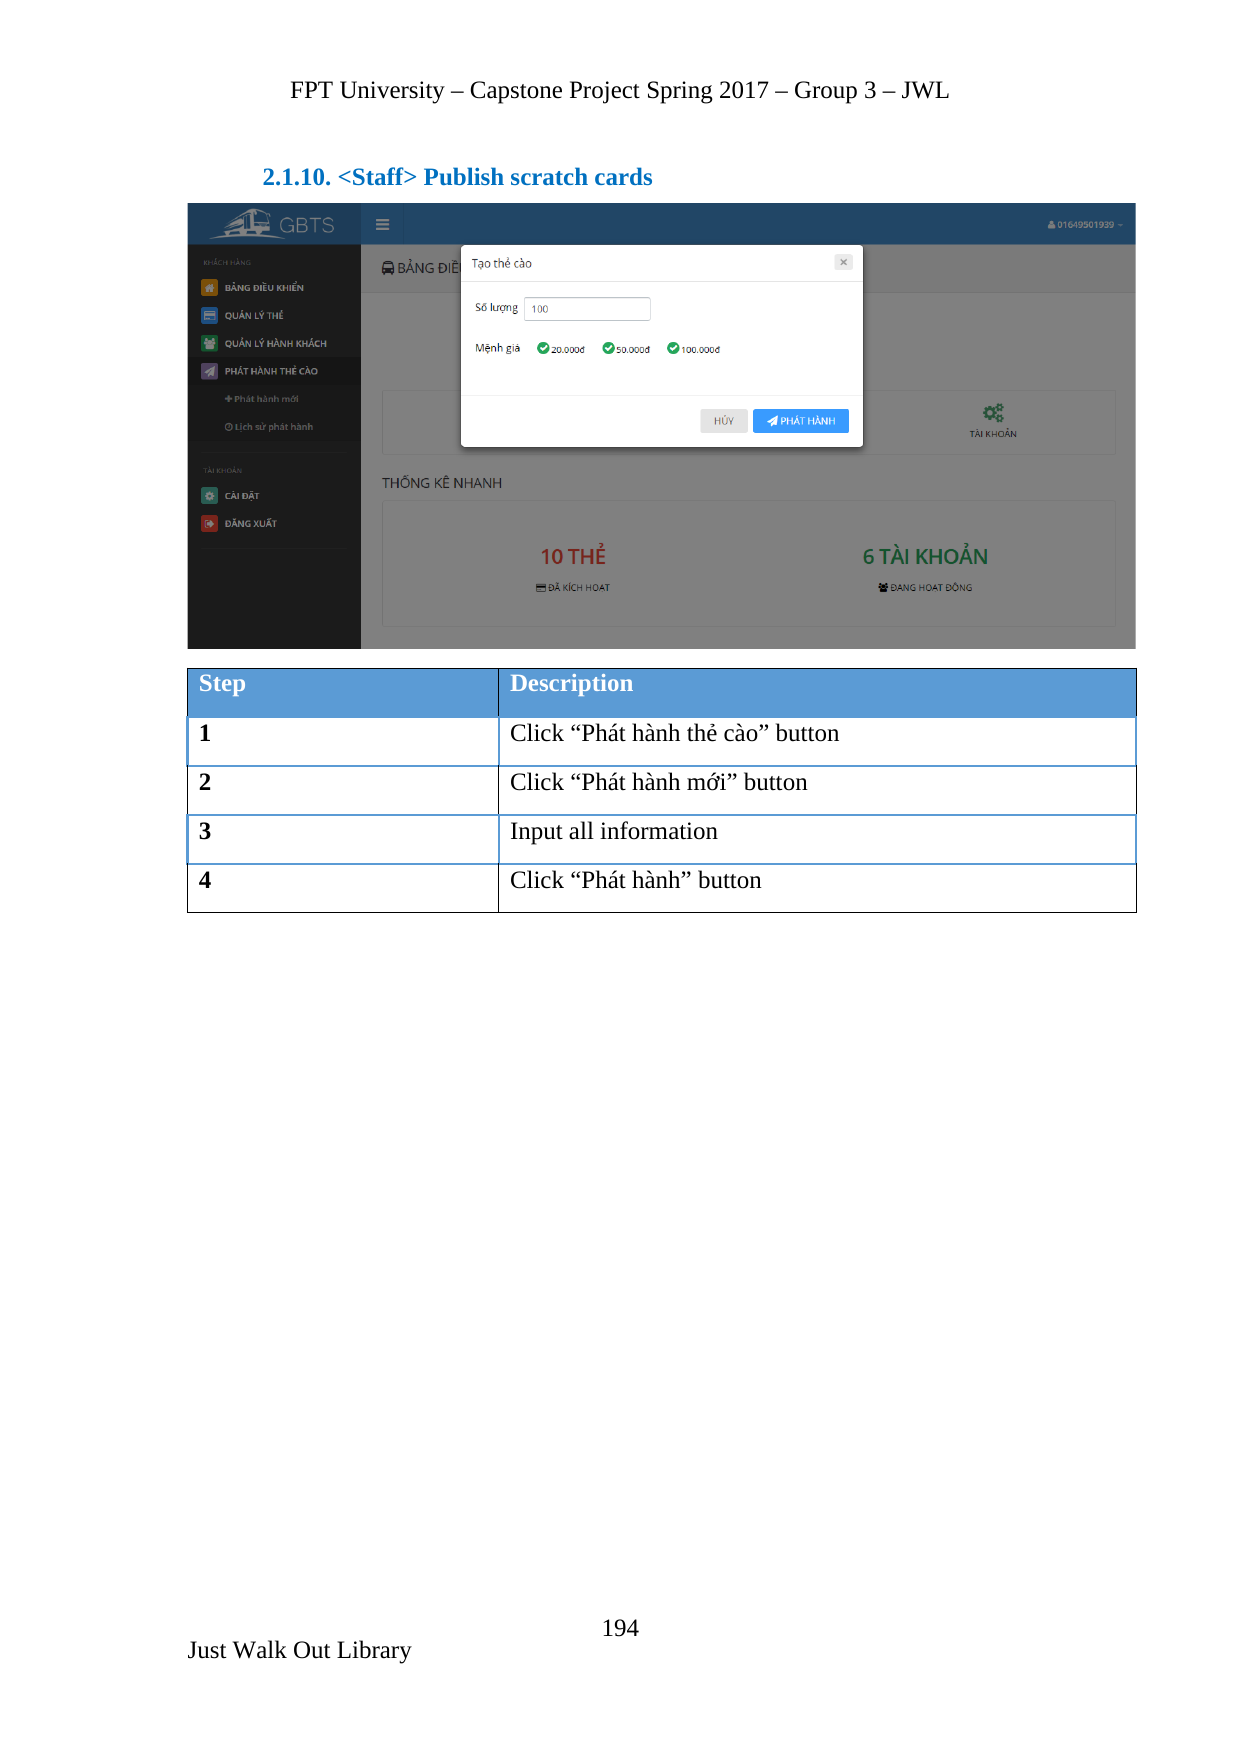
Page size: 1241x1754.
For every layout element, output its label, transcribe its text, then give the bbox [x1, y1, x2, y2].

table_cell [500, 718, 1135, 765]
text <Staff> Publish scratch cards [262, 162, 1053, 191]
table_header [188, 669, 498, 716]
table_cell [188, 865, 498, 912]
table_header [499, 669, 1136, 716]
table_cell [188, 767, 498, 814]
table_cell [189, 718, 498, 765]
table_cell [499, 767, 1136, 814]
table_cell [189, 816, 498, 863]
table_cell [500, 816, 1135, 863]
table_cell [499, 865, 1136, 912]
picture [187, 203, 1136, 649]
